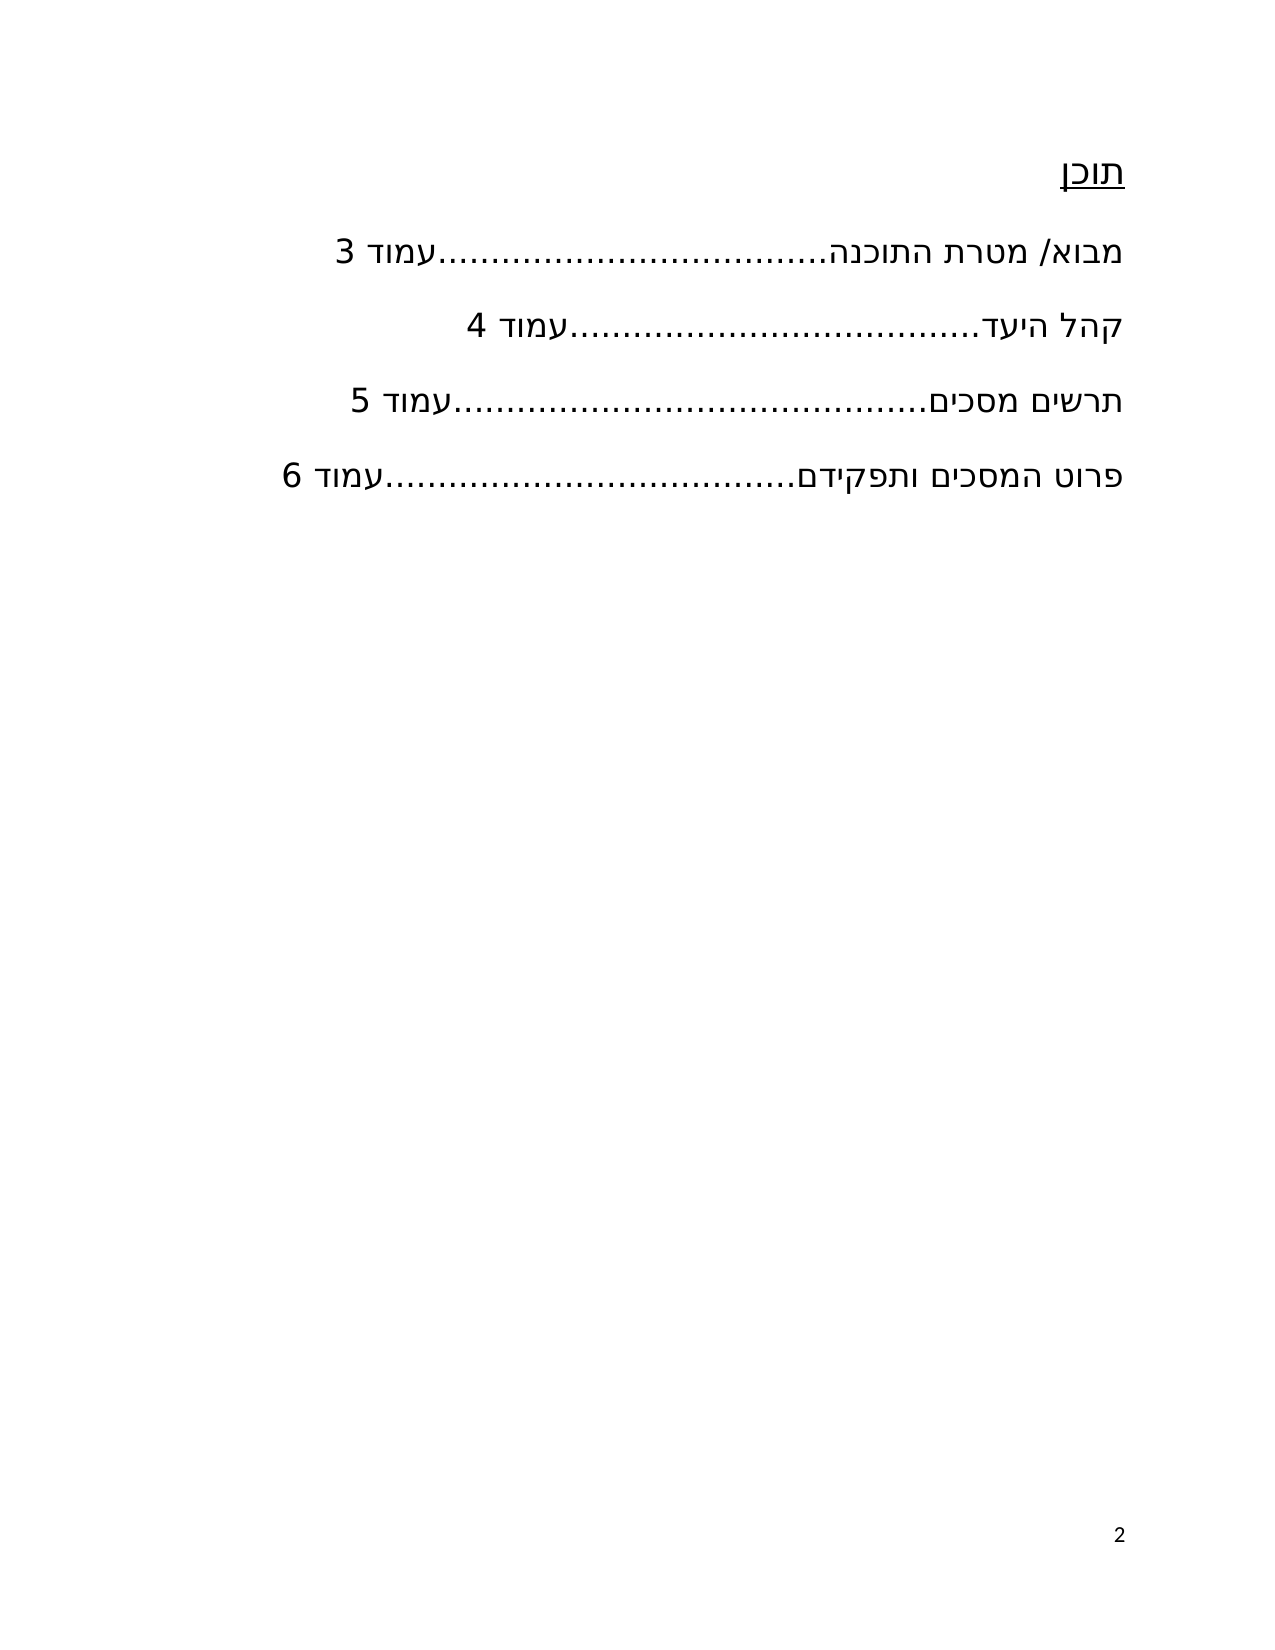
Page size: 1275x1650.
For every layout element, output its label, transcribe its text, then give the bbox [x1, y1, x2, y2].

text תרשים מסכים.............................................עמוד 5 [150, 382, 1125, 421]
text פרוט המסכים ותפקידם.......................................עמוד 6 [150, 457, 1125, 496]
text מבוא/ מטרת התוכנה.....................................עמוד 3 [150, 232, 1125, 271]
text תוכן [150, 150, 1125, 194]
text קהל היעד.......................................עמוד 4 [150, 307, 1125, 346]
